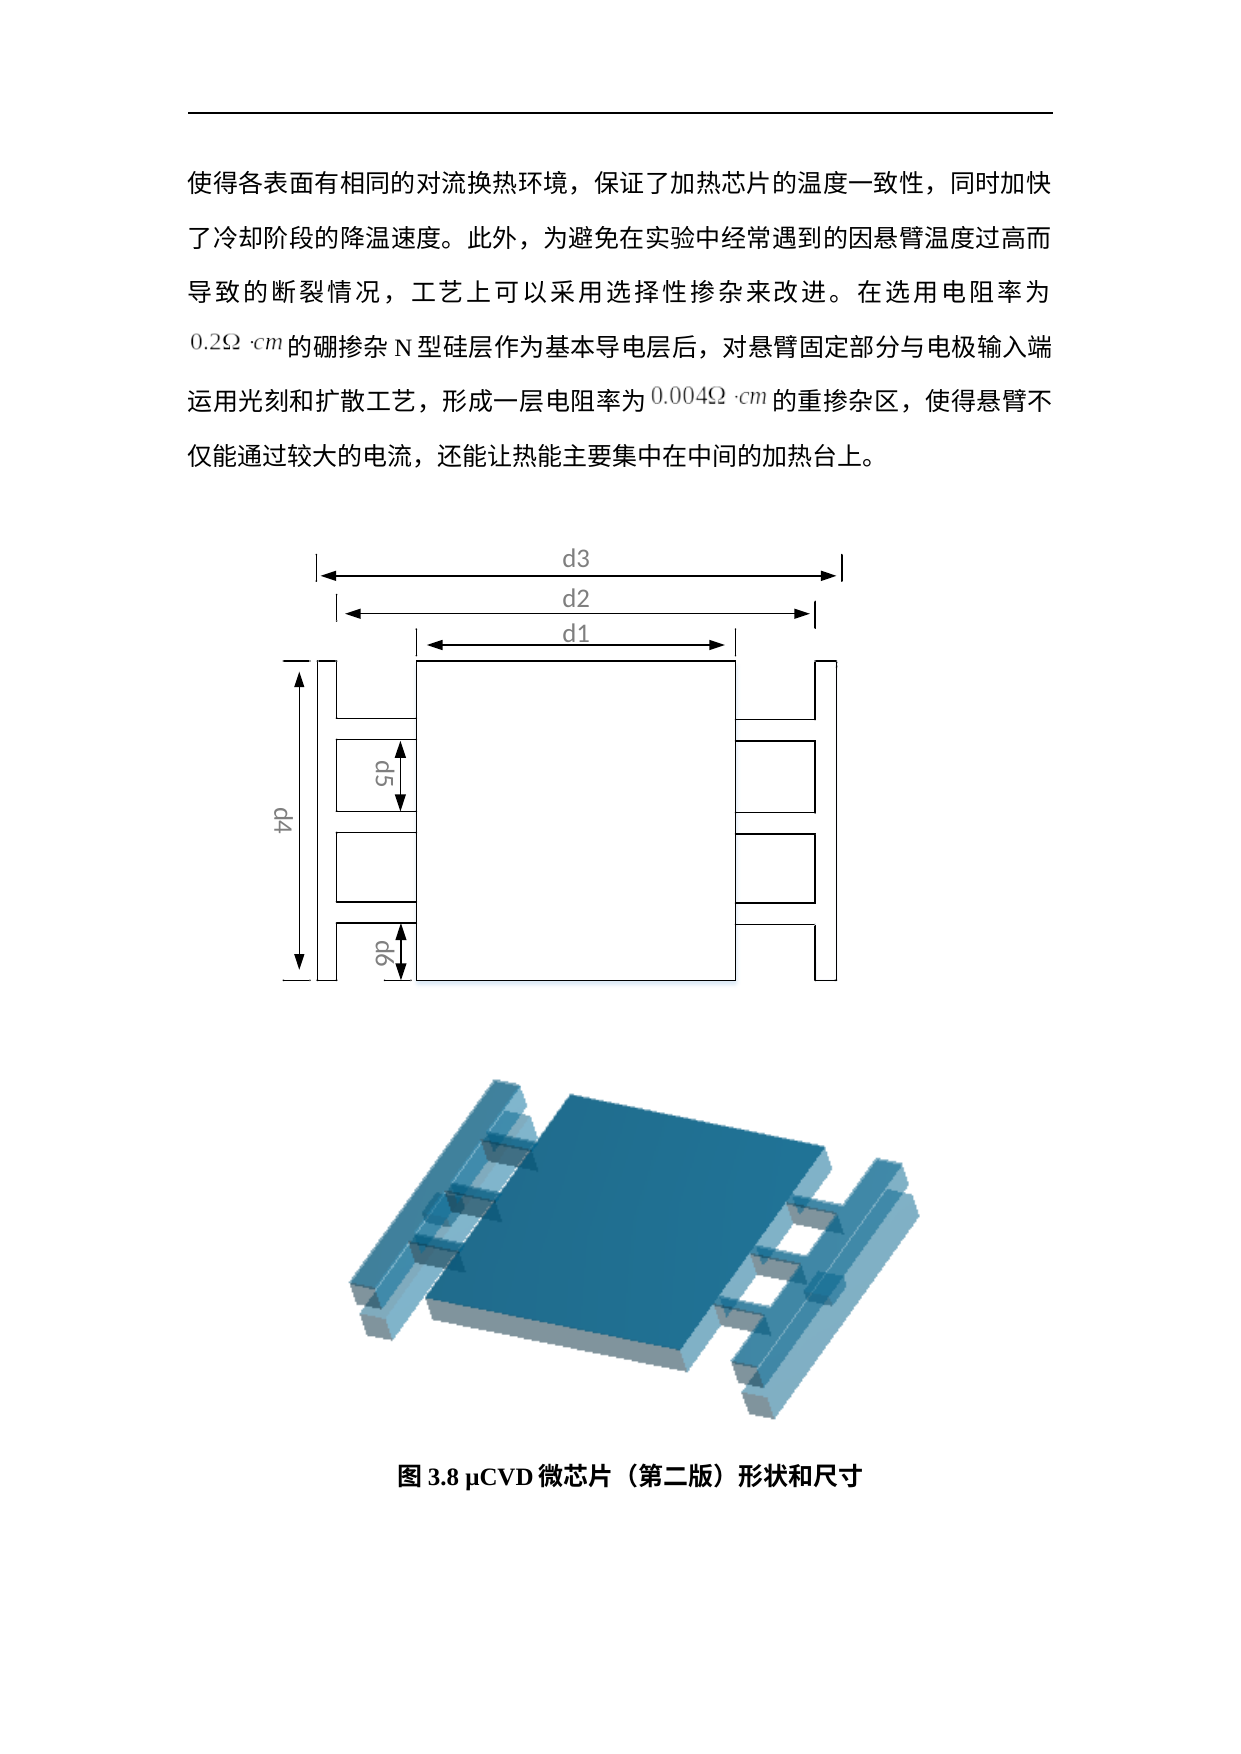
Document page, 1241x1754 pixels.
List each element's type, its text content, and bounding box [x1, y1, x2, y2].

text 图3.8 μCVD微芯片（第二版）形状和尺寸 [187, 1457, 1053, 1493]
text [187, 164, 1053, 472]
picture [313, 1047, 948, 1443]
